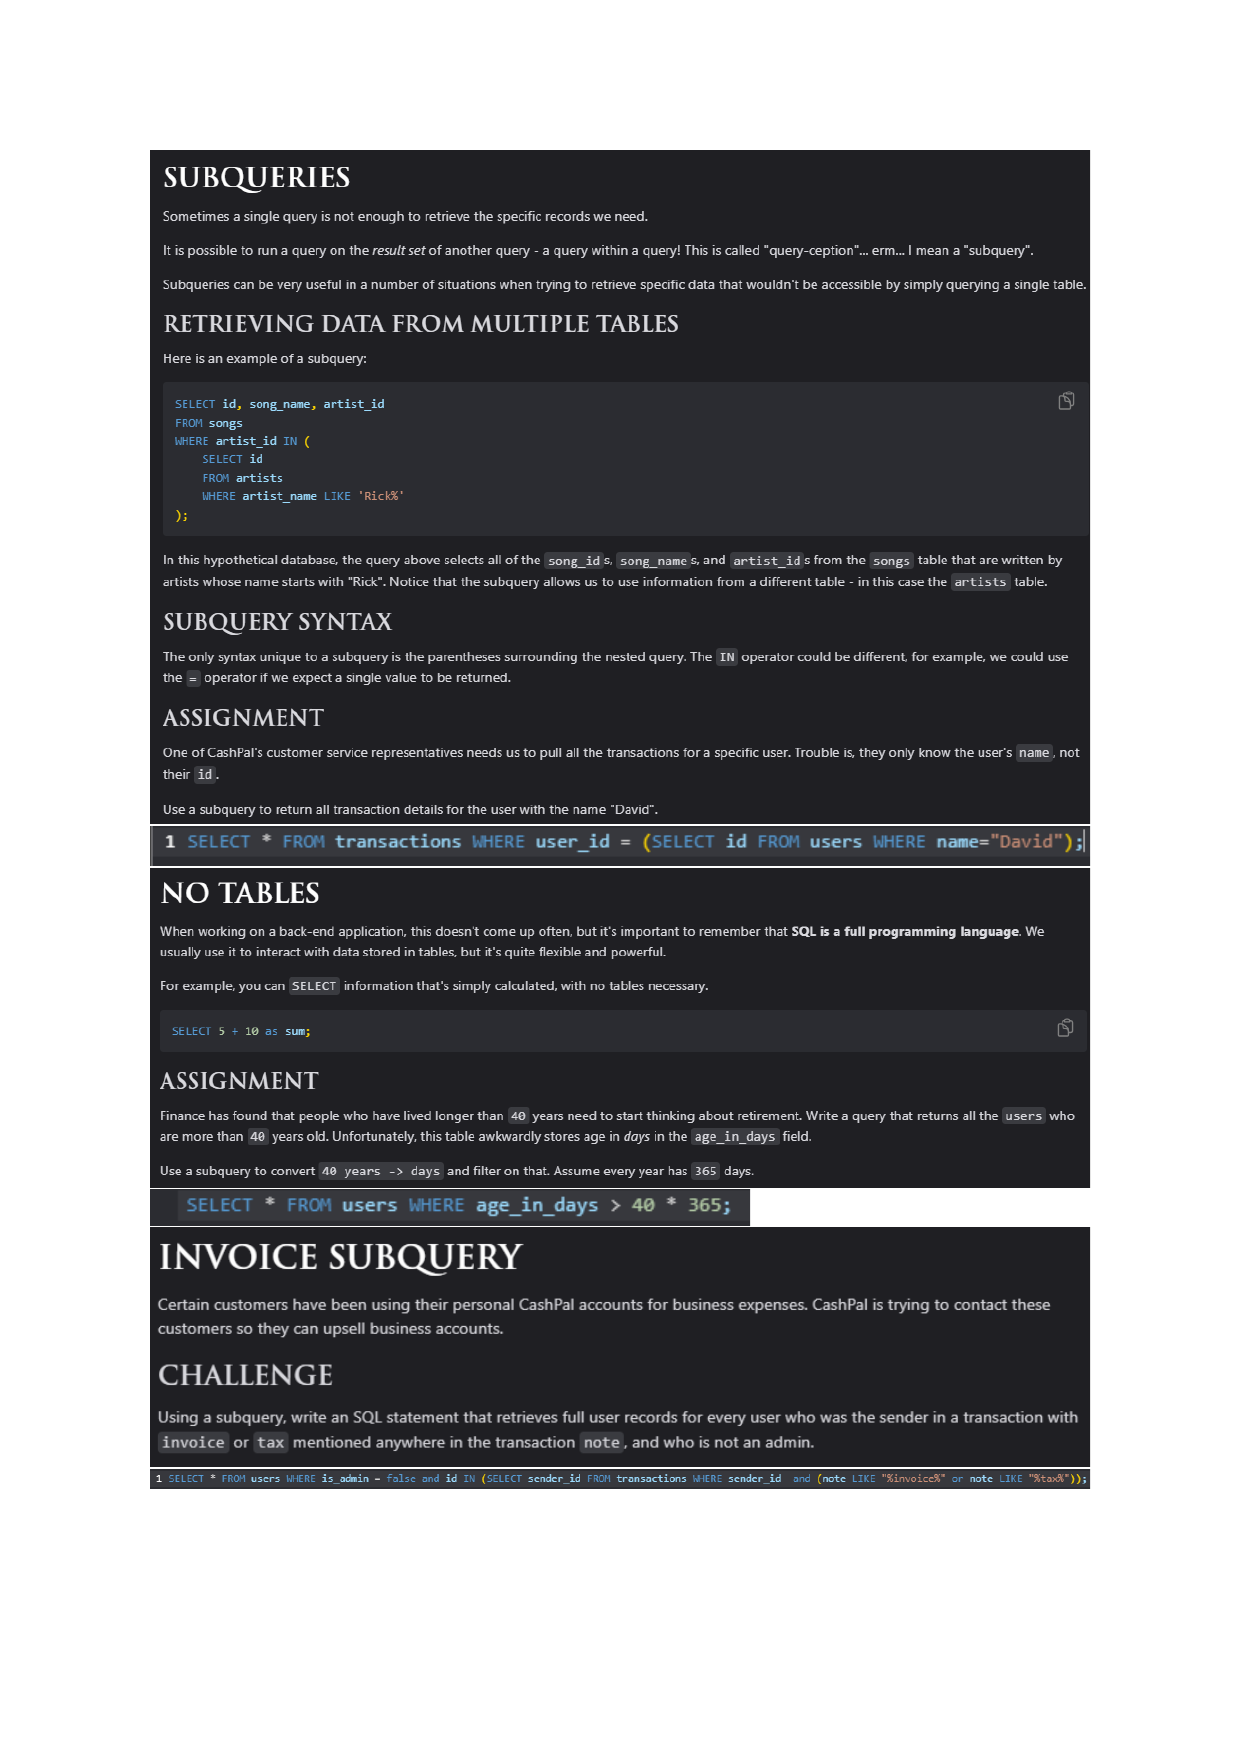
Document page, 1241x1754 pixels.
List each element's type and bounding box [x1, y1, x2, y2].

picture [150, 868, 1091, 1188]
picture [150, 826, 1091, 866]
picture [150, 1469, 1091, 1489]
picture [150, 1227, 1091, 1467]
picture [150, 1189, 750, 1226]
picture [150, 150, 1091, 824]
